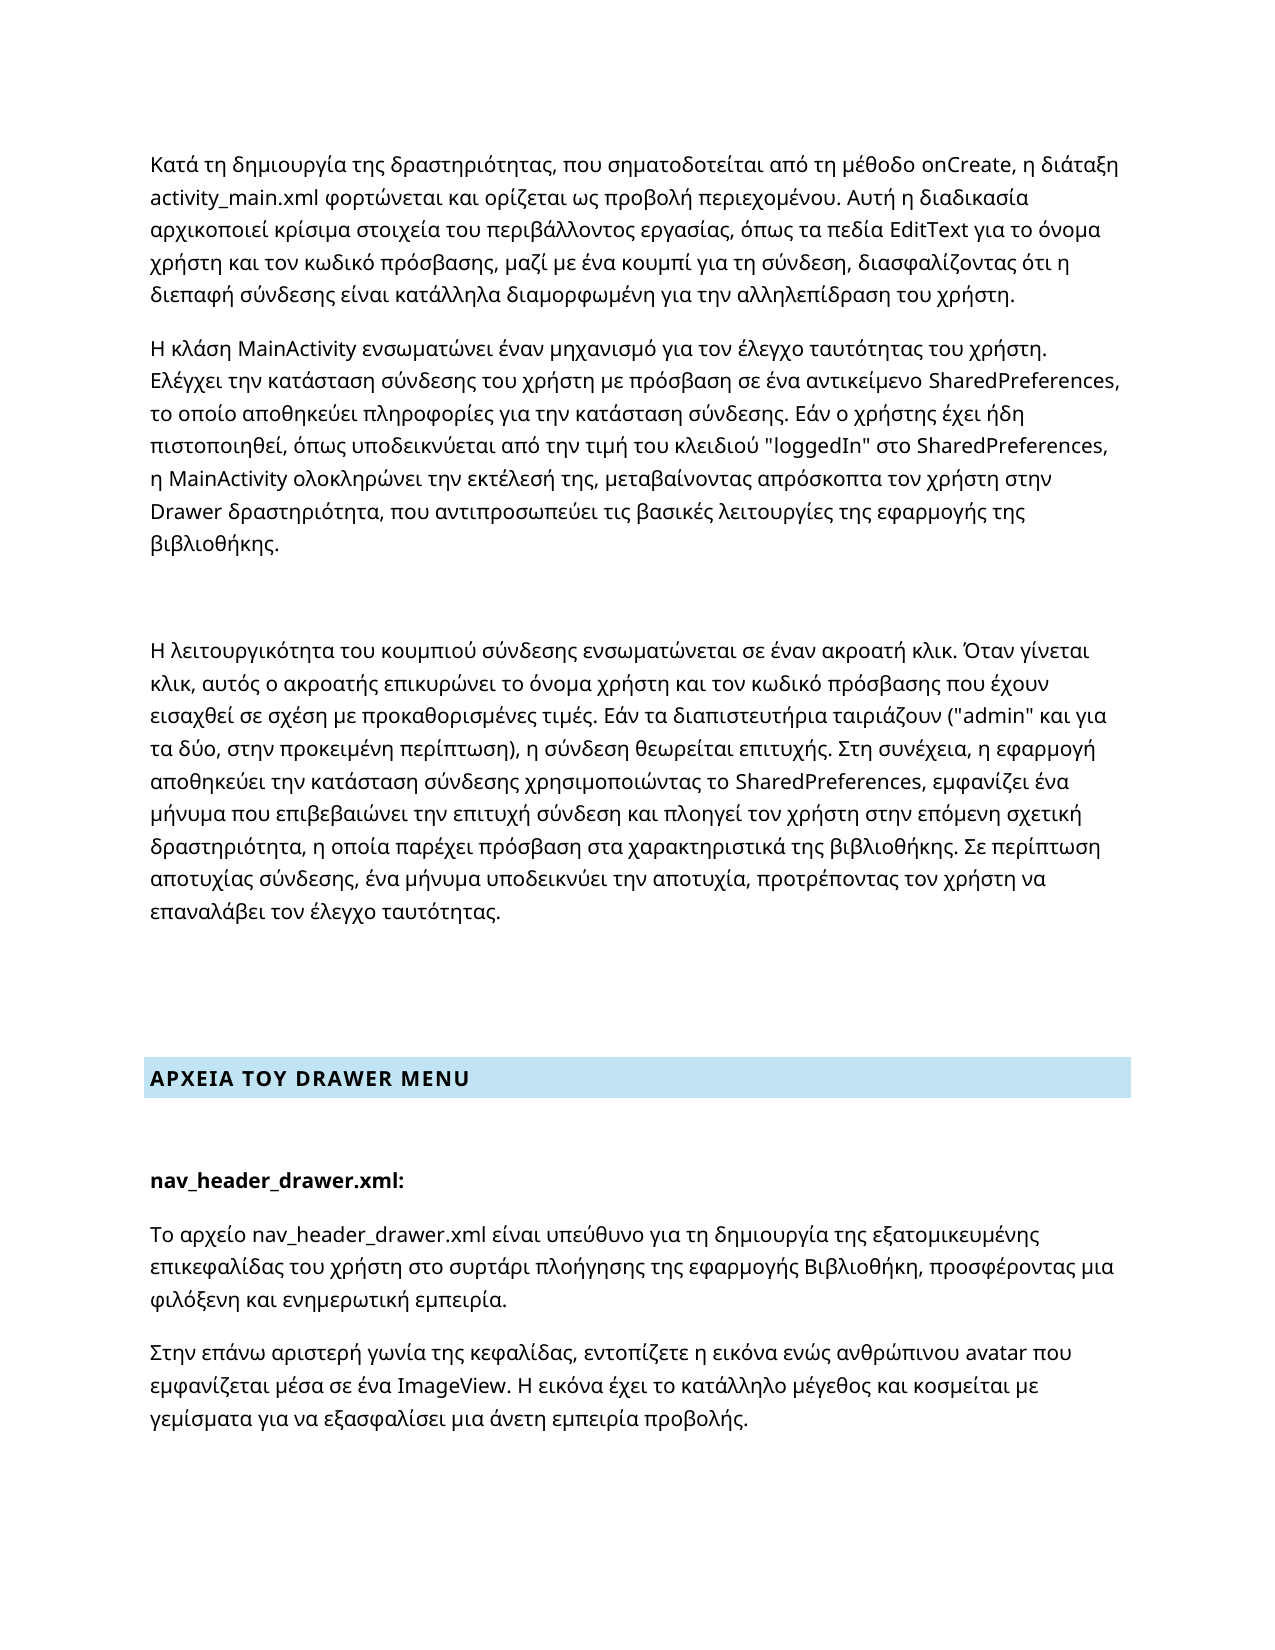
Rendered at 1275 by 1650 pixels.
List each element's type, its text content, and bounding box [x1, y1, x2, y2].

text Κατά τη δημιουργία της δραστηριότητας, που σηματοδοτείται από τη μέθοδο onCreate, η διάταξη activity_main.xml φορτώνεται και ορίζεται ως προβολή περιεχομένου. Αυτή η διαδικασία αρχικοποιεί κρίσιμα στοιχεία του περιβάλλοντος εργασίας, όπως τα πεδία EditText για το όνομα χρήστη και τον κωδικό πρόσβασης, μαζί με ένα κουμπί για τη σύνδεση, διασφαλίζοντας ότι η διεπαφή σύνδεσης είναι κατάλληλα διαμορφωμένη για την αλληλεπίδραση του χρήστη. [150, 150, 1125, 309]
text Στην επάνω αριστερή γωνία της κεφαλίδας, εντοπίζετε η εικόνα ενώς ανθρώπινου avatar που εμφανίζεται μέσα σε ένα ImageView. Η εικόνα έχει το κατάλληλο μέγεθος και κοσμείται με γεμίσματα για να εξασφαλίσει μια άνετη εμπειρία προβολής. [150, 1338, 1125, 1432]
subtitle ΑΡΧΕΙΑ ΤΟΥ DRAWER MENU [150, 1064, 1125, 1092]
text nav_header_drawer.xml: [150, 1166, 1125, 1195]
text Το αρχείο nav_header_drawer.xml είναι υπεύθυνο για τη δημιουργία της εξατομικευμένης επικεφαλίδας του χρήστη στο συρτάρι πλοήγησης της εφαρμογής Βιβλιοθήκη, προσφέροντας μια φιλόξενη και ενημερωτική εμπειρία. [150, 1220, 1125, 1313]
text Η λειτουργικότητα του κουμπιού σύνδεσης ενσωματώνεται σε έναν ακροατή κλικ. Όταν γίνεται κλικ, αυτός ο ακροατής επικυρώνει το όνομα χρήστη και τον κωδικό πρόσβασης που έχουν εισαχθεί σε σχέση με προκαθορισμένες τιμές. Εάν τα διαπιστευτήρια ταιριάζουν ("admin" και για τα δύο, στην προκειμένη περίπτωση), η σύνδεση θεωρείται επιτυχής. Στη συνέχεια, η εφαρμογή αποθηκεύει την κατάσταση σύνδεσης χρησιμοποιώντας το SharedPreferences, εμφανίζει ένα μήνυμα που επιβεβαιώνει την επιτυχή σύνδεση και πλοηγεί τον χρήστη στην επόμενη σχετική δραστηριότητα, η οποία παρέχει πρόσβαση στα χαρακτηριστικά της βιβλιοθήκης. Σε περίπτωση αποτυχίας σύνδεσης, ένα μήνυμα υποδεικνύει την αποτυχία, προτρέποντας τον χρήστη να επαναλάβει τον έλεγχο ταυτότητας. [150, 636, 1125, 926]
text Η κλάση MainActivity ενσωματώνει έναν μηχανισμό για τον έλεγχο ταυτότητας του χρήστη. Ελέγχει την κατάσταση σύνδεσης του χρήστη με πρόσβαση σε ένα αντικείμενο SharedPreferences, το οποίο αποθηκεύει πληροφορίες για την κατάσταση σύνδεσης. Εάν ο χρήστης έχει ήδη πιστοποιηθεί, όπως υποδεικνύεται από την τιμή του κλειδιού "loggedIn" στο SharedPreferences, η MainActivity ολοκληρώνει την εκτέλεσή της, μεταβαίνοντας απρόσκοπτα τον χρήστη στην Drawer δραστηριότητα, που αντιπροσωπεύει τις βασικές λειτουργίες της εφαρμογής της βιβλιοθήκης. [150, 334, 1125, 558]
